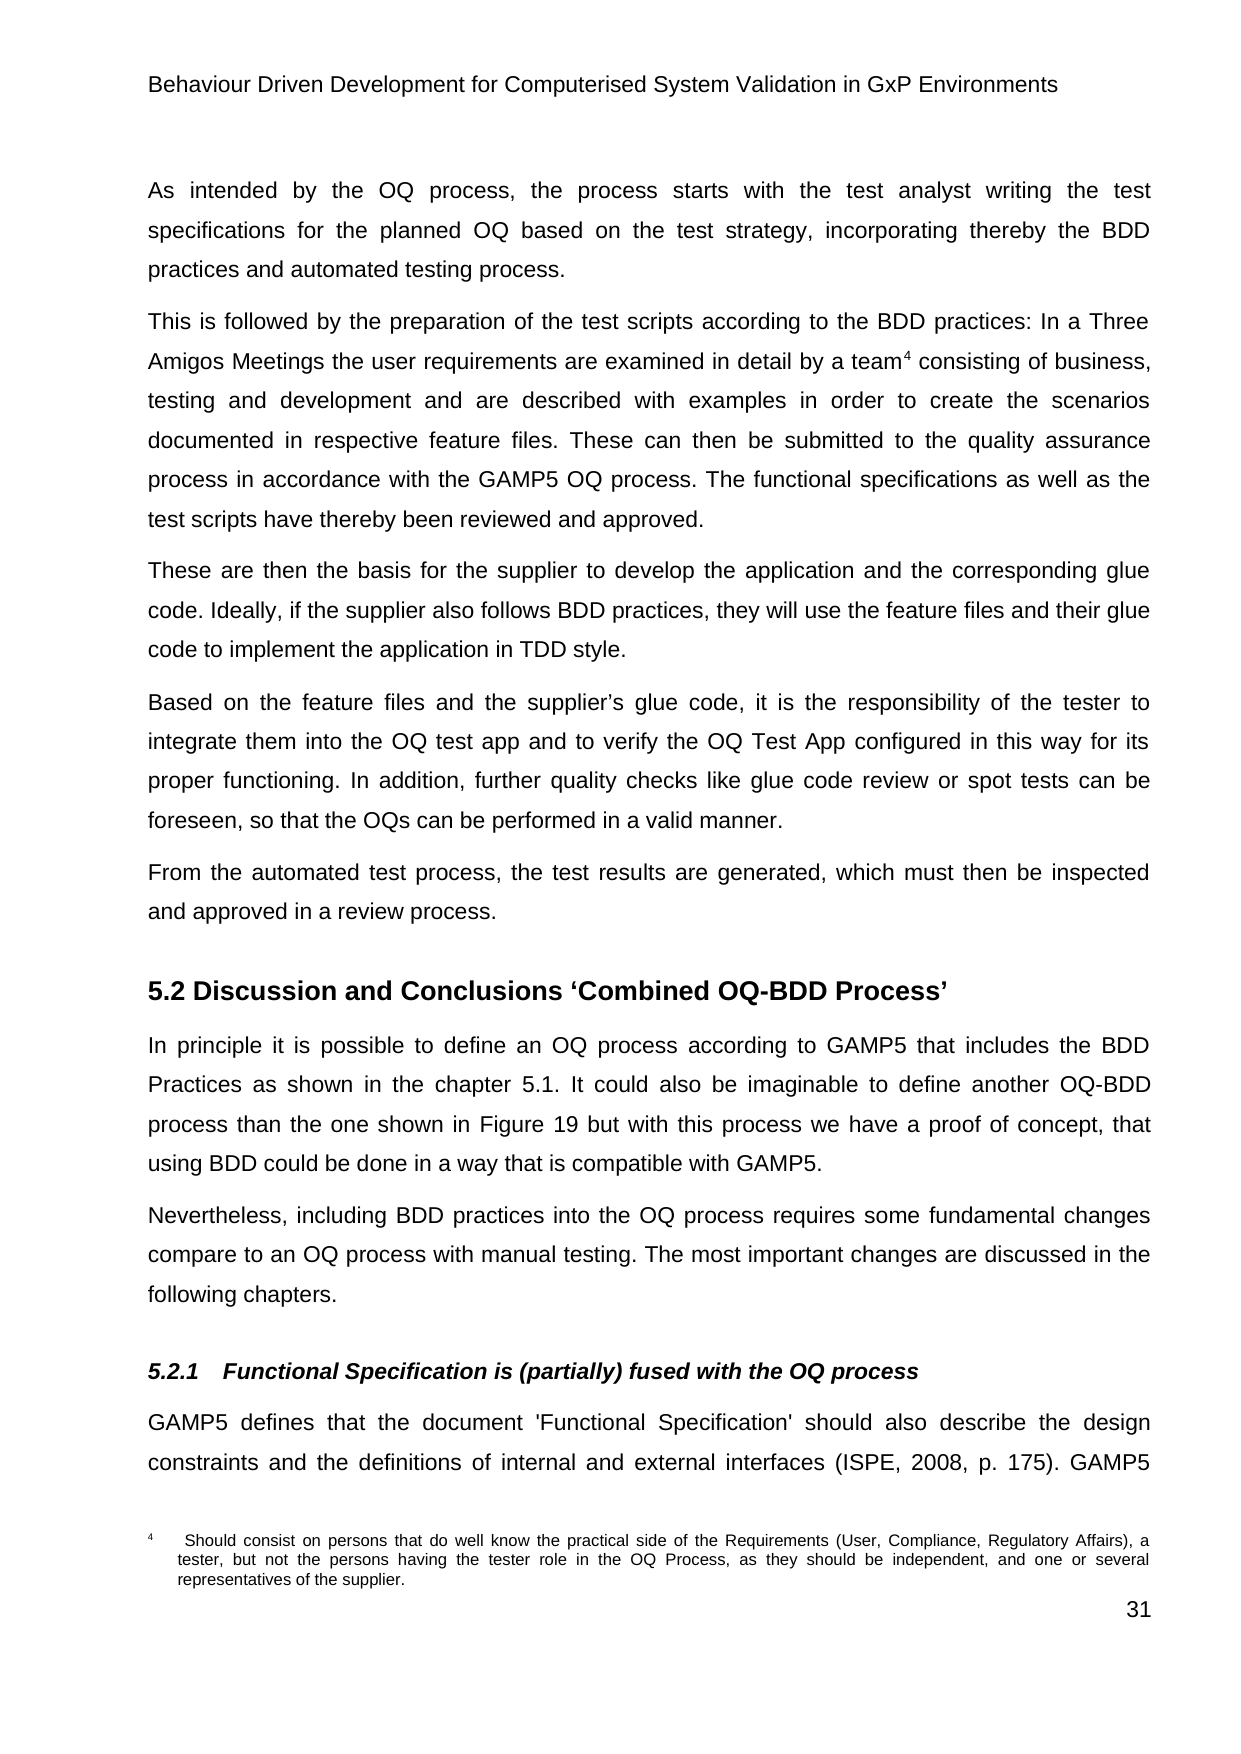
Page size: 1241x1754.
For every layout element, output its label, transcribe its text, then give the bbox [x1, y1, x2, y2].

text Based on the feature files and the supplier’s glue code, it is the responsibility of the tester to integrate them into the OQ test app and to verify the OQ Test App configured in this way for its proper functioning. In addition, further quality checks like glue code review or spot tests can be foreseen, so that the OQs can be performed in a valid manner. [148, 688, 1152, 833]
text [148, 1409, 1152, 1475]
text These are then the basis for the supplier to develop the application and the corresponding glue code. Ideally, if the supplier also follows BDD practices, they will use the feature files and their glue code to implement the application in TDD style. [148, 557, 1152, 663]
text In principle it is possible to define an OQ process according to GAMP5 that includes the BDD Practices as shown in the chapter 5.1. It could also be imaginable to define another OQ-BDD process than the one shown in Figure 19 but with this process we have a proof of concept, that using BDD could be done in a way that is compatible with GAMP5. [148, 1032, 1152, 1176]
text As intended by the OQ process, the process starts with the test analyst writing the test specifications for the planned OQ based on the test strategy, incorporating thereby the BDD practices and automated testing process. [148, 177, 1152, 282]
text This is followed by the preparation of the test scripts according to the BDD practices: In a Three Amigos Meetings the user requirements are examined in detail by a team consisting of business, testing and development and are described with examples in order to create the scenarios documented in respective feature files. These can then be submitted to the quality assurance process in accordance with the GAMP5 OQ process. The functional specifications as well as the test scripts have thereby been reviewed and approved. [148, 308, 1152, 532]
subtitle Discussion and Conclusions ‘Combined OQ-BDD Process’ [148, 975, 1152, 1007]
subtitle Functional Specification is (partially) fused with the OQ process [148, 1358, 1152, 1384]
text From the automated test process, the test results are generated, which must then be inspected and approved in a review process. [148, 859, 1152, 925]
text Nevertheless, including BDD practices into the OQ process requires some fundamental changes compare to an OQ process with manual testing. The most important changes are discussed in the following chapters. [148, 1202, 1152, 1307]
